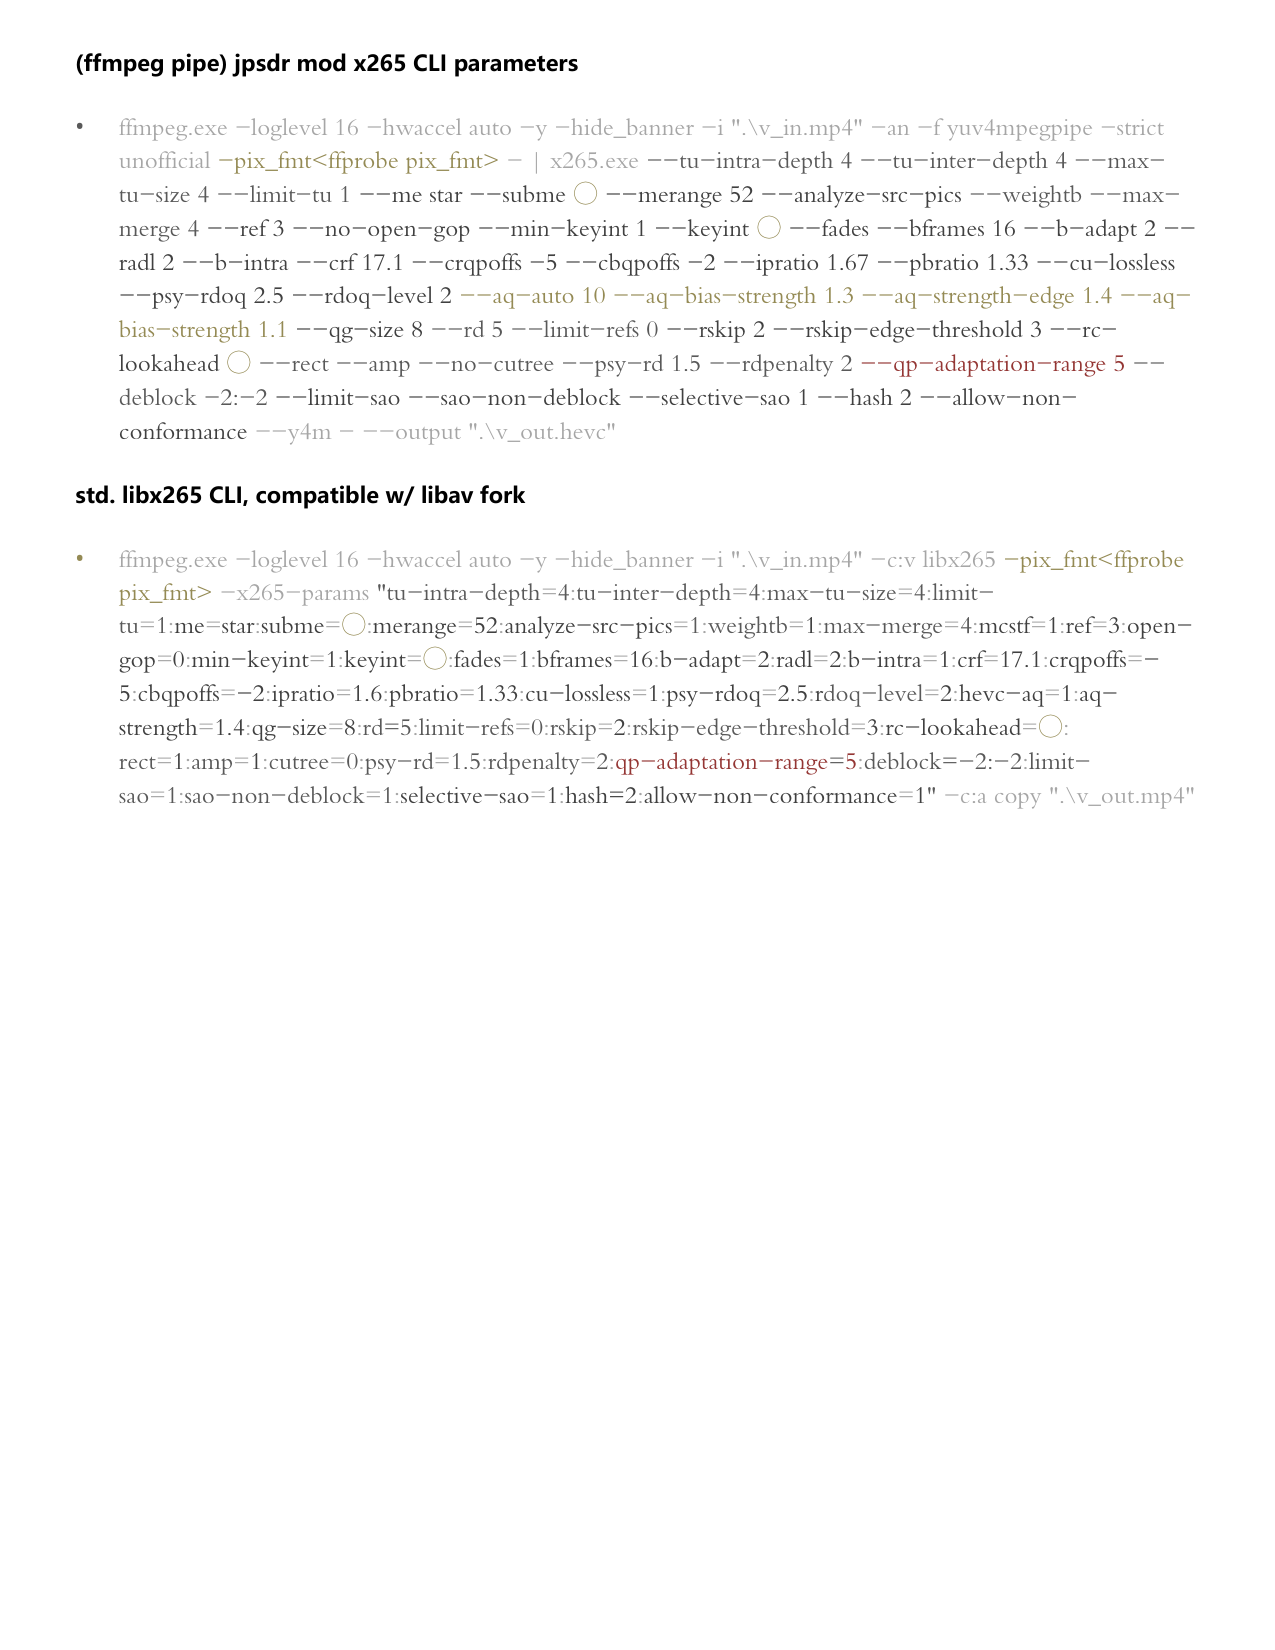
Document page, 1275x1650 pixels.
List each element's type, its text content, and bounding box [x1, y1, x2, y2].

text (ffmpeg pipe) jpsdr mod x265 CLI parameters [75, 46, 1200, 80]
list ffmpeg.exe -loglevel 16 -hwaccel auto -y -hide_banner -i ".\v_in.mp4" -c:v libx265 -pix_fmt<ffprobe pix_fmt> -x265-params "tu-intra-depth=4:tu-inter-depth=4:max-tu-size=4:limit-tu=1:me=star:subme=〇:merange=52:analyze-src-pics=1:weightb=1:max-merge=4:mcstf=1:ref=3:open-gop=0:min-keyint=1:keyint=〇:fades=1:bframes=16:b-adapt=2:radl=2:b-intra=1:crf=17.1:crqpoffs=-5:cbqpoffs=-2:ipratio=1.6:pbratio=1.33:cu-lossless=1:psy-rdoq=2.5:rdoq-level=2:hevc-aq=1:aq-strength=1.4:qg-size=8:rd=5:limit-refs=0:rskip=2:rskip-edge-threshold=3:rc-lookahead=〇:rect=1:amp=1:cutree=0:psy-rd=1.5:rdpenalty=2:qp-adaptation-range=5:deblock=-2:-2:limit-sao=1:sao-non-deblock=1:selective-sao=1:hash=2:allow-non-conformance=1" -c:a copy ".\v_out.mp4" [75, 541, 1200, 813]
text std. libx265 CLI, compatible w/ libav fork [75, 478, 1200, 512]
list ffmpeg.exe -loglevel 16 -hwaccel auto -y -hide_banner -i ".\v_in.mp4" -an -f yuv4mpegpipe -strict unofficial -pix_fmt<ffprobe pix_fmt> - | x265.exe --tu-intra-depth 4 --tu-inter-depth 4 --max-tu-size 4 --limit-tu 1 --me star --subme 〇 --merange 52 --analyze-src-pics --weightb --max-merge 4 --ref 3 --no-open-gop --min-keyint 1 --keyint 〇 --fades --bframes 16 --b-adapt 2 --radl 2 --b-intra --crf 17.1 --crqpoffs -5 --cbqpoffs -2 --ipratio 1.67 --pbratio 1.33 --cu-lossless --psy-rdoq 2.5 --rdoq-level 2 --aq-auto 10 --aq-bias-strength 1.3 --aq-strength-edge 1.4 --aq-bias-strength 1.1 --qg-size 8 --rd 5 --limit-refs 0 --rskip 2 --rskip-edge-threshold 3 --rc-lookahead 〇 --rect --amp --no-cutree --psy-rd 1.5 --rdpenalty 2 --qp-adaptation-range 5 --deblock -2:-2 --limit-sao --sao-non-deblock --selective-sao 1 --hash 2 --allow-non-conformance --y4m - --output ".\v_out.hevc" [75, 109, 1200, 449]
